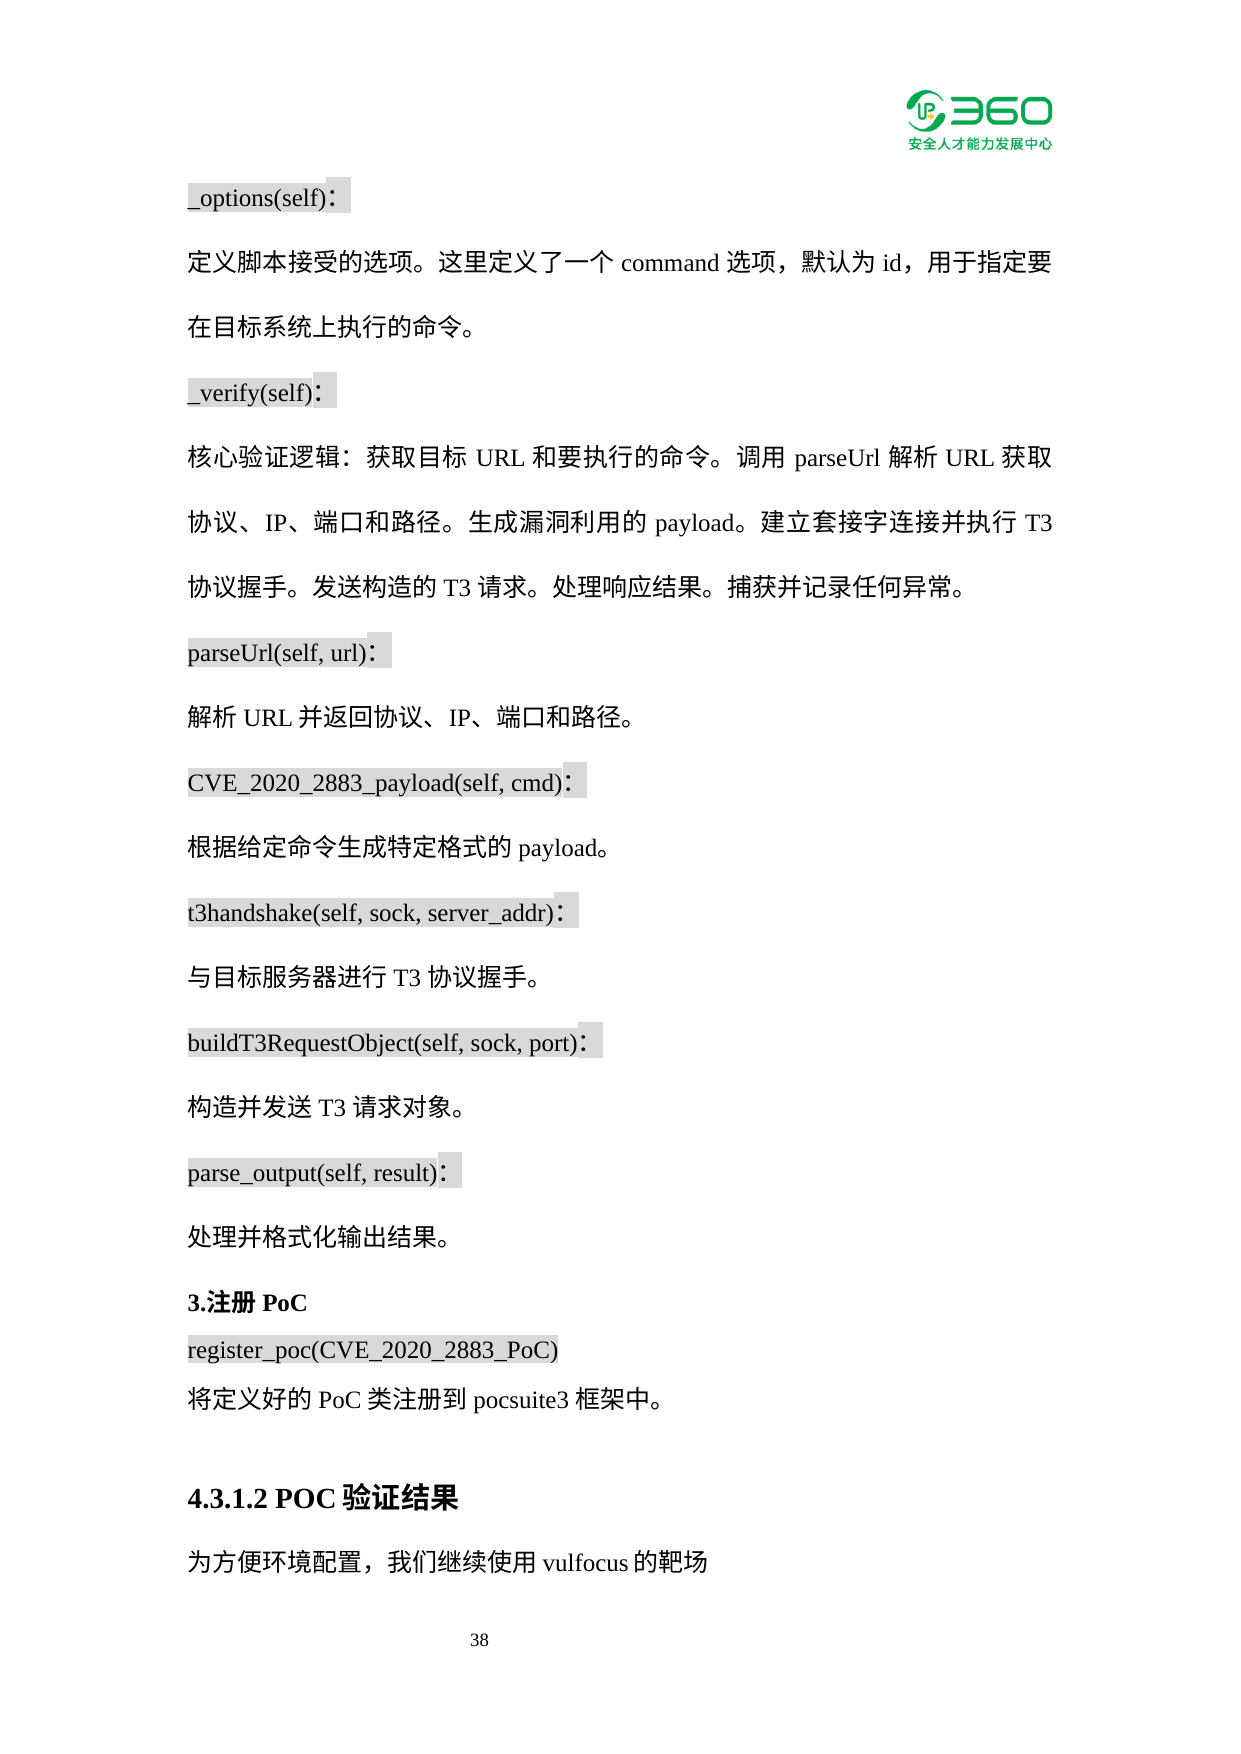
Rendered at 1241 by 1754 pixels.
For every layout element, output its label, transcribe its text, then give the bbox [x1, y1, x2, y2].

text 与目标服务器进行 T3 协议握手。 [187, 943, 1053, 1008]
text 为方便环境配置，我们继续使用vulfocus的靶场 [187, 1528, 1053, 1593]
text 构造并发送 T3 请求对象。 [187, 1073, 1053, 1138]
text 根据给定命令生成特定格式的 payload。 [187, 813, 1053, 878]
text CVE_2020_2883_payload(self, cmd)： [187, 748, 1053, 813]
text _options(self)： [187, 163, 1053, 228]
text 核心验证逻辑：获取目标 URL 和要执行的命令。调用 parseUrl 解析 URL 获取协议、IP、端口和路径。生成漏洞利用的 payload。建立套接字连接并执行 T3 协议握手。发送构造的 T3 请求。处理响应结果。捕获并记录任何异常。 [187, 423, 1053, 618]
picture [905, 90, 1053, 150]
text parseUrl(self, url)： [187, 618, 1053, 683]
text 定义脚本接受的选项。这里定义了一个 command 选项，默认为 id，用于指定要在目标系统上执行的命令。 [187, 228, 1053, 358]
text parse_output(self, result)： [187, 1138, 1053, 1203]
text t3handshake(self, sock, server_addr)： [187, 878, 1053, 943]
text 3.注册 PoC [187, 1268, 1053, 1333]
text 4.3.1.2 POC验证结果 [187, 1463, 1053, 1528]
text buildT3RequestObject(self, sock, port)： [187, 1008, 1053, 1073]
text _verify(self)： [187, 358, 1053, 423]
text register_poc(CVE_2020_2883_PoC) [187, 1333, 1053, 1365]
text 解析 URL 并返回协议、IP、端口和路径。 [187, 683, 1053, 748]
text 处理并格式化输出结果。 [187, 1203, 1053, 1268]
text 将定义好的 PoC 类注册到 pocsuite3 框架中。 [187, 1365, 1053, 1430]
